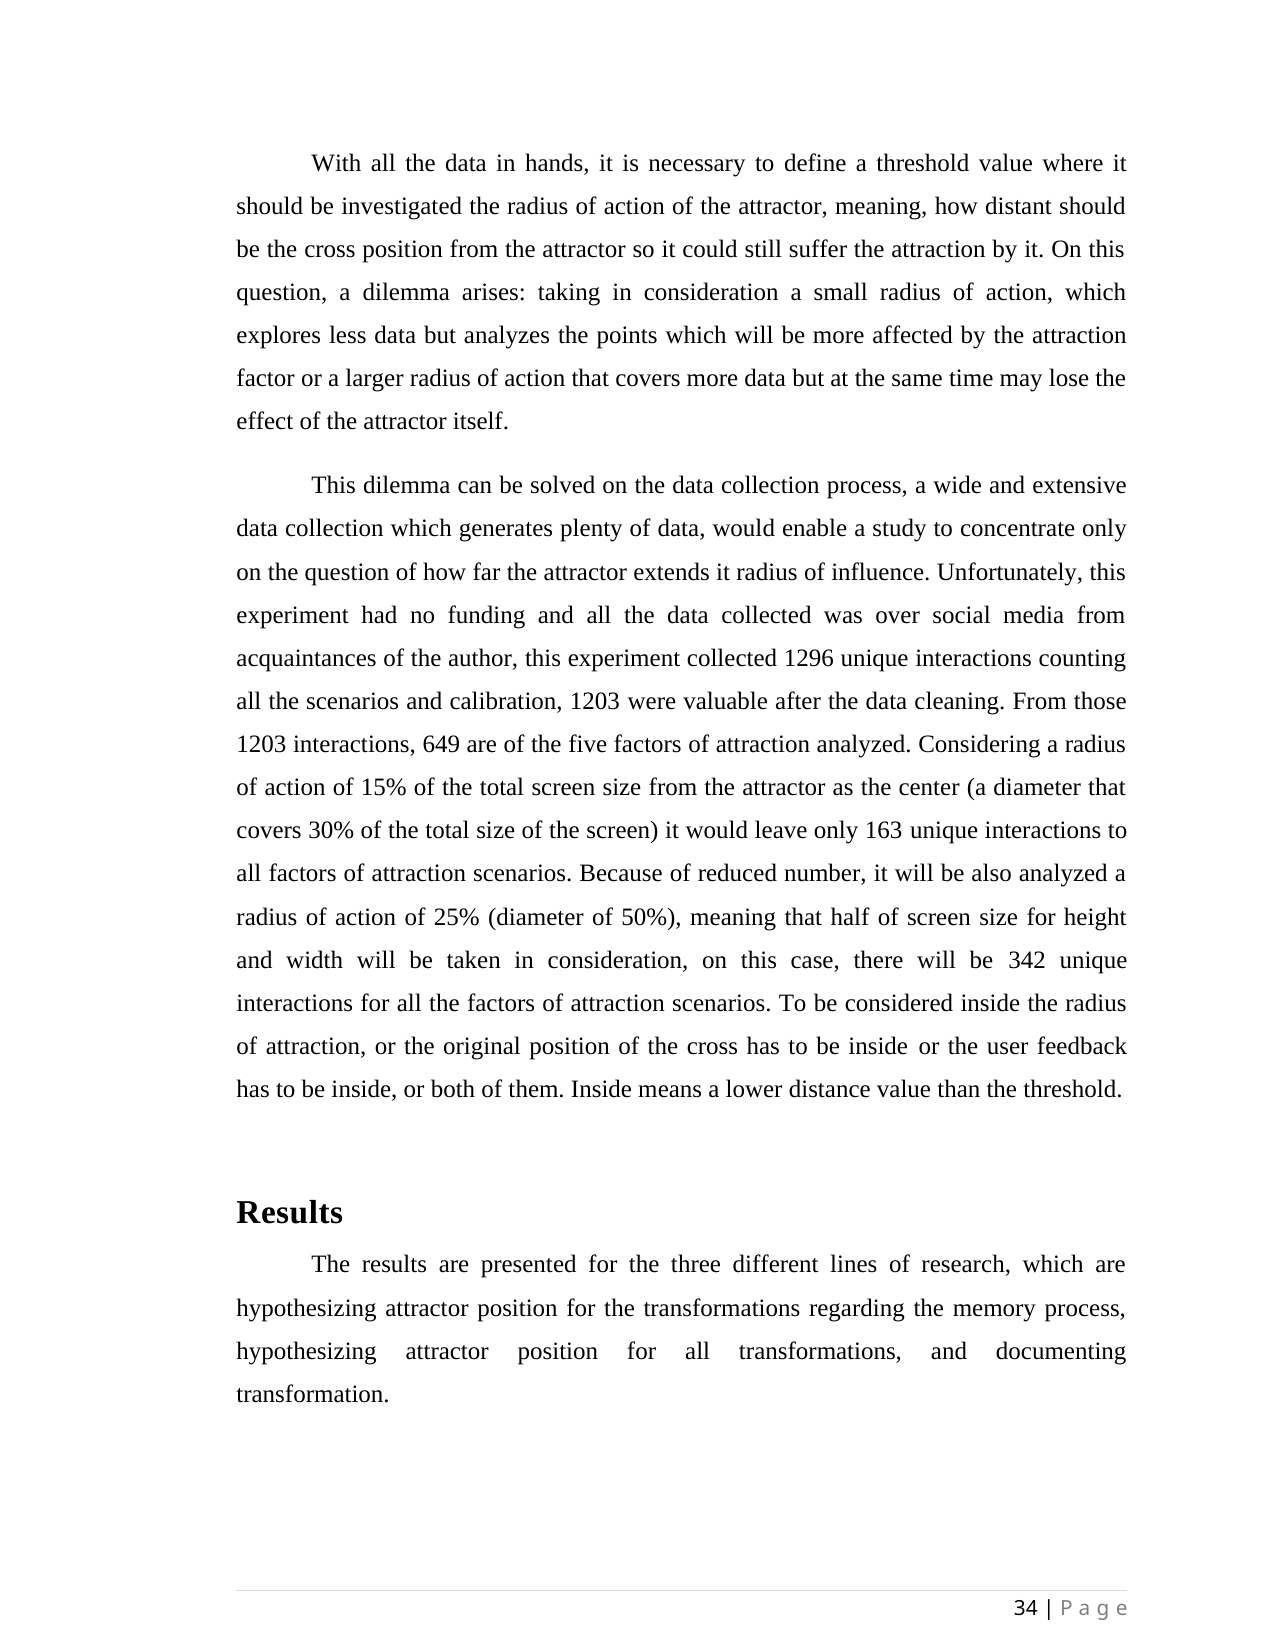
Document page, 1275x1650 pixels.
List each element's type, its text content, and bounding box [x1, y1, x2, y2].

text The results are presented for the three different lines of research, which are hypothesizing attractor position for the transformations regarding the memory process, hypothesizing attractor position for all transformations, and documenting transformation. [236, 1249, 1127, 1408]
text With all the data in hands, it is necessary to define a threshold value where it should be investigated the radius of action of the attractor, meaning, how distant should be the cross position from the attractor so it could still suffer the attraction by it. On this question, a dilemma arises: taking in consideration a small radius of action, which explores less data but analyzes the points which will be more affected by the attraction factor or a larger radius of action that covers more data but at the same time may lose the effect of the attractor itself. [236, 148, 1127, 435]
subtitle Results [236, 1192, 1127, 1230]
text This dilemma can be solved on the data collection process, a wide and extensive data collection which generates plenty of data, would enable a study to concentrate only on the question of how far the attractor extends it radius of influence. Unfortunately, this experiment had no funding and all the data collected was over social media from acquaintances of the author, this experiment collected 1296 unique interactions counting all the scenarios and calibration, 1203 were valuable after the data cleaning. From those 1203 interactions, 649 are of the five factors of attraction analyzed. Considering a radius of action of 15% of the total screen size from the attractor as the center (a diameter that covers 30% of the total size of the screen) it would leave only 163 unique interactions to all factors of attraction scenarios. Because of reduced number, it will be also analyzed a radius of action of 25% (diameter of 50%), meaning that half of screen size for height and width will be taken in consideration, on this case, there will be 342 unique interactions for all the factors of attraction scenarios. To be considered inside the radius of attraction, or the original position of the cross has to be inside or the user feedback has to be inside, or both of them. Inside means a lower distance value than the threshold. [236, 470, 1127, 1103]
